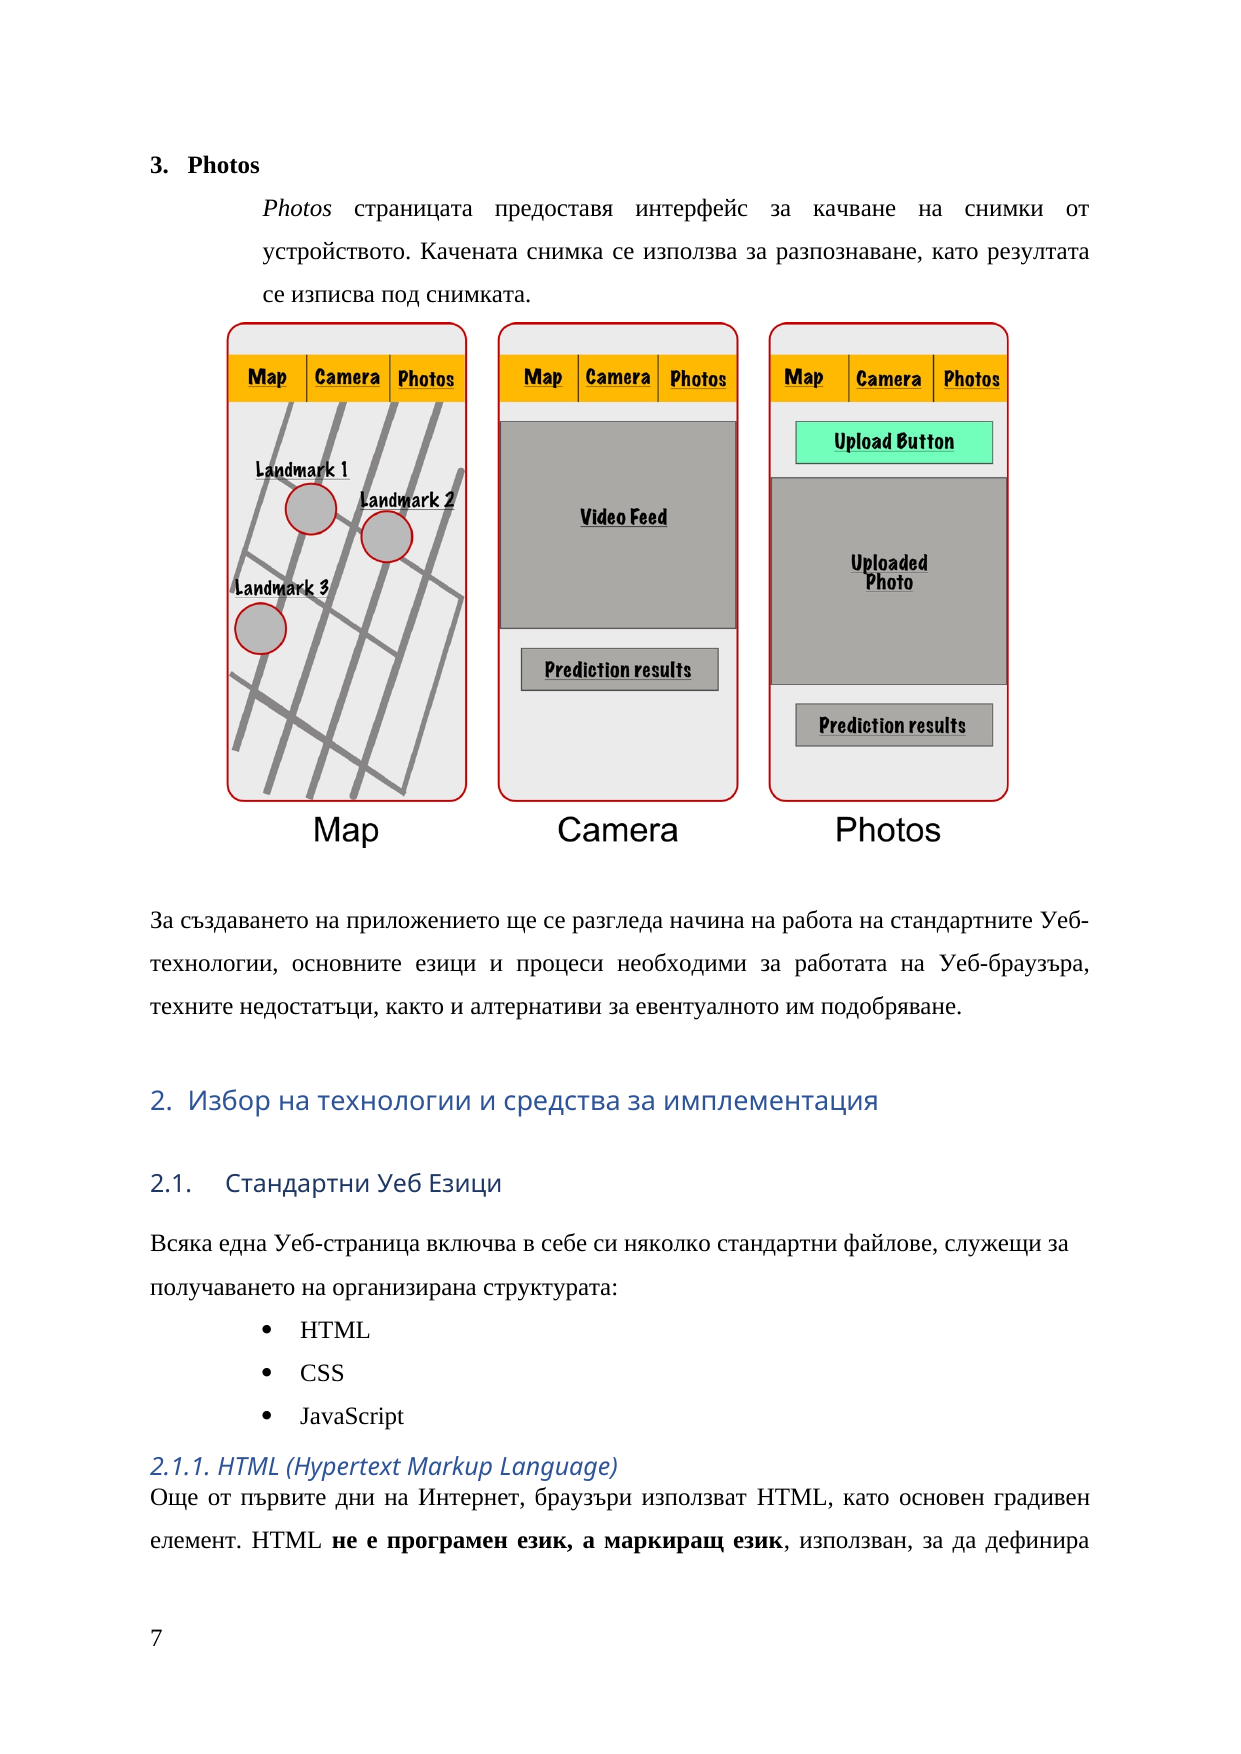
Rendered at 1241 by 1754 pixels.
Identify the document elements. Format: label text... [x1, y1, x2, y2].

text Всяка една Уеб-страница включва в себе си няколко стандартни файлове, служещи за получаването на организирана структурата: [150, 1228, 1090, 1300]
subtitle Избор на технологии и средства за имплементация [150, 1082, 1090, 1118]
subtitle Стандартни Уеб Езици [150, 1166, 1090, 1200]
picture [225, 322, 1009, 848]
list JavaScript [262, 1401, 1090, 1430]
list CSS [262, 1358, 1090, 1387]
list Photos [150, 150, 1090, 179]
list HTML [262, 1315, 1090, 1343]
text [150, 1482, 1090, 1554]
subtitle 2.1.1. HTML (Hypertext Markup Language) [150, 1448, 1090, 1482]
text За създаването на приложението ще се разгледа начина на работа на стандартните Уеб-технологии, основните езици и процеси необходими за работата на Уеб-браузъра, техните недостатъци, както и алтернативи за евентуалното им подобряване. [150, 905, 1090, 1020]
list Photos страницата предоставя интерфейс за качване на снимки от устройството. Качената снимка се използва за разпознаване, като резултата се изписва под снимката. [262, 193, 1090, 308]
